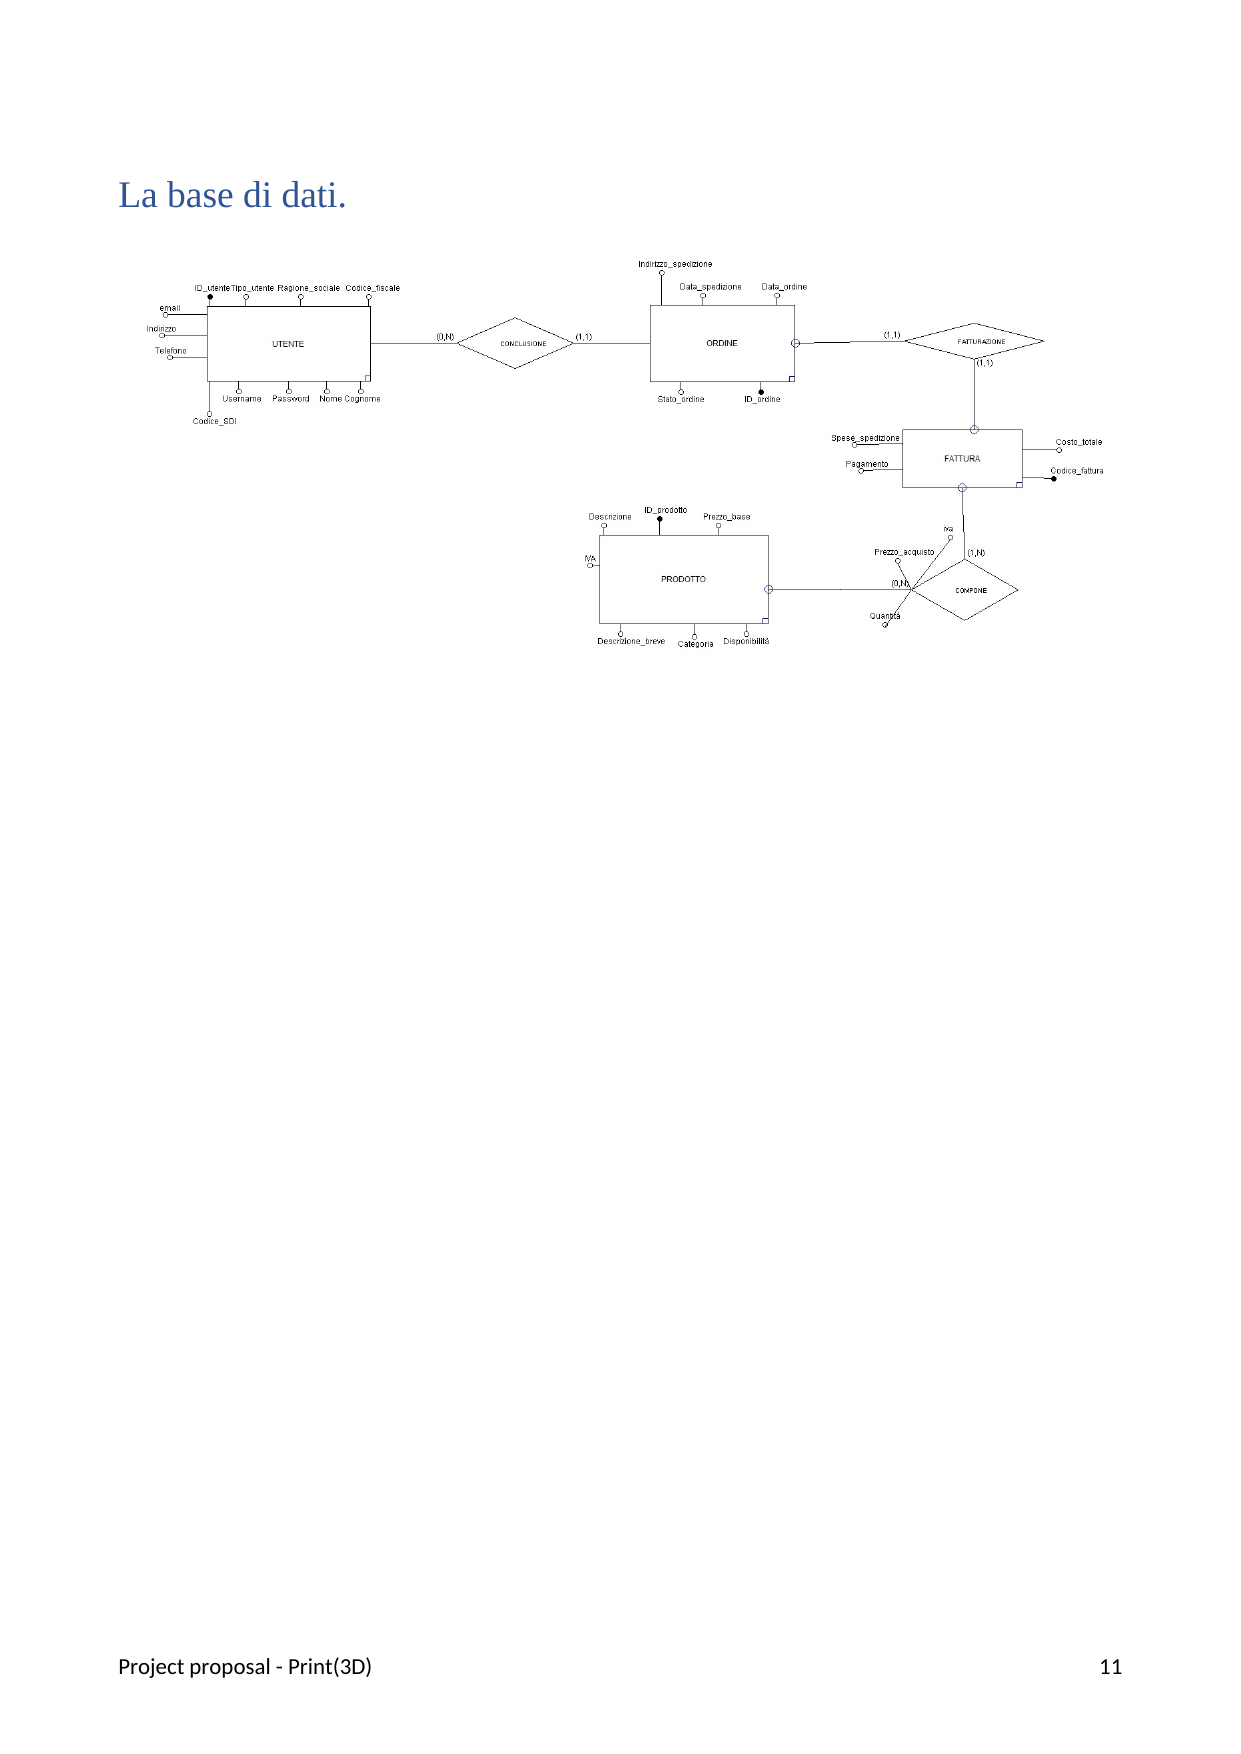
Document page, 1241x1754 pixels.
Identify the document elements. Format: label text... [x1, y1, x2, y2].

picture [118, 219, 1122, 668]
subtitle La base di dati. [118, 173, 1122, 216]
